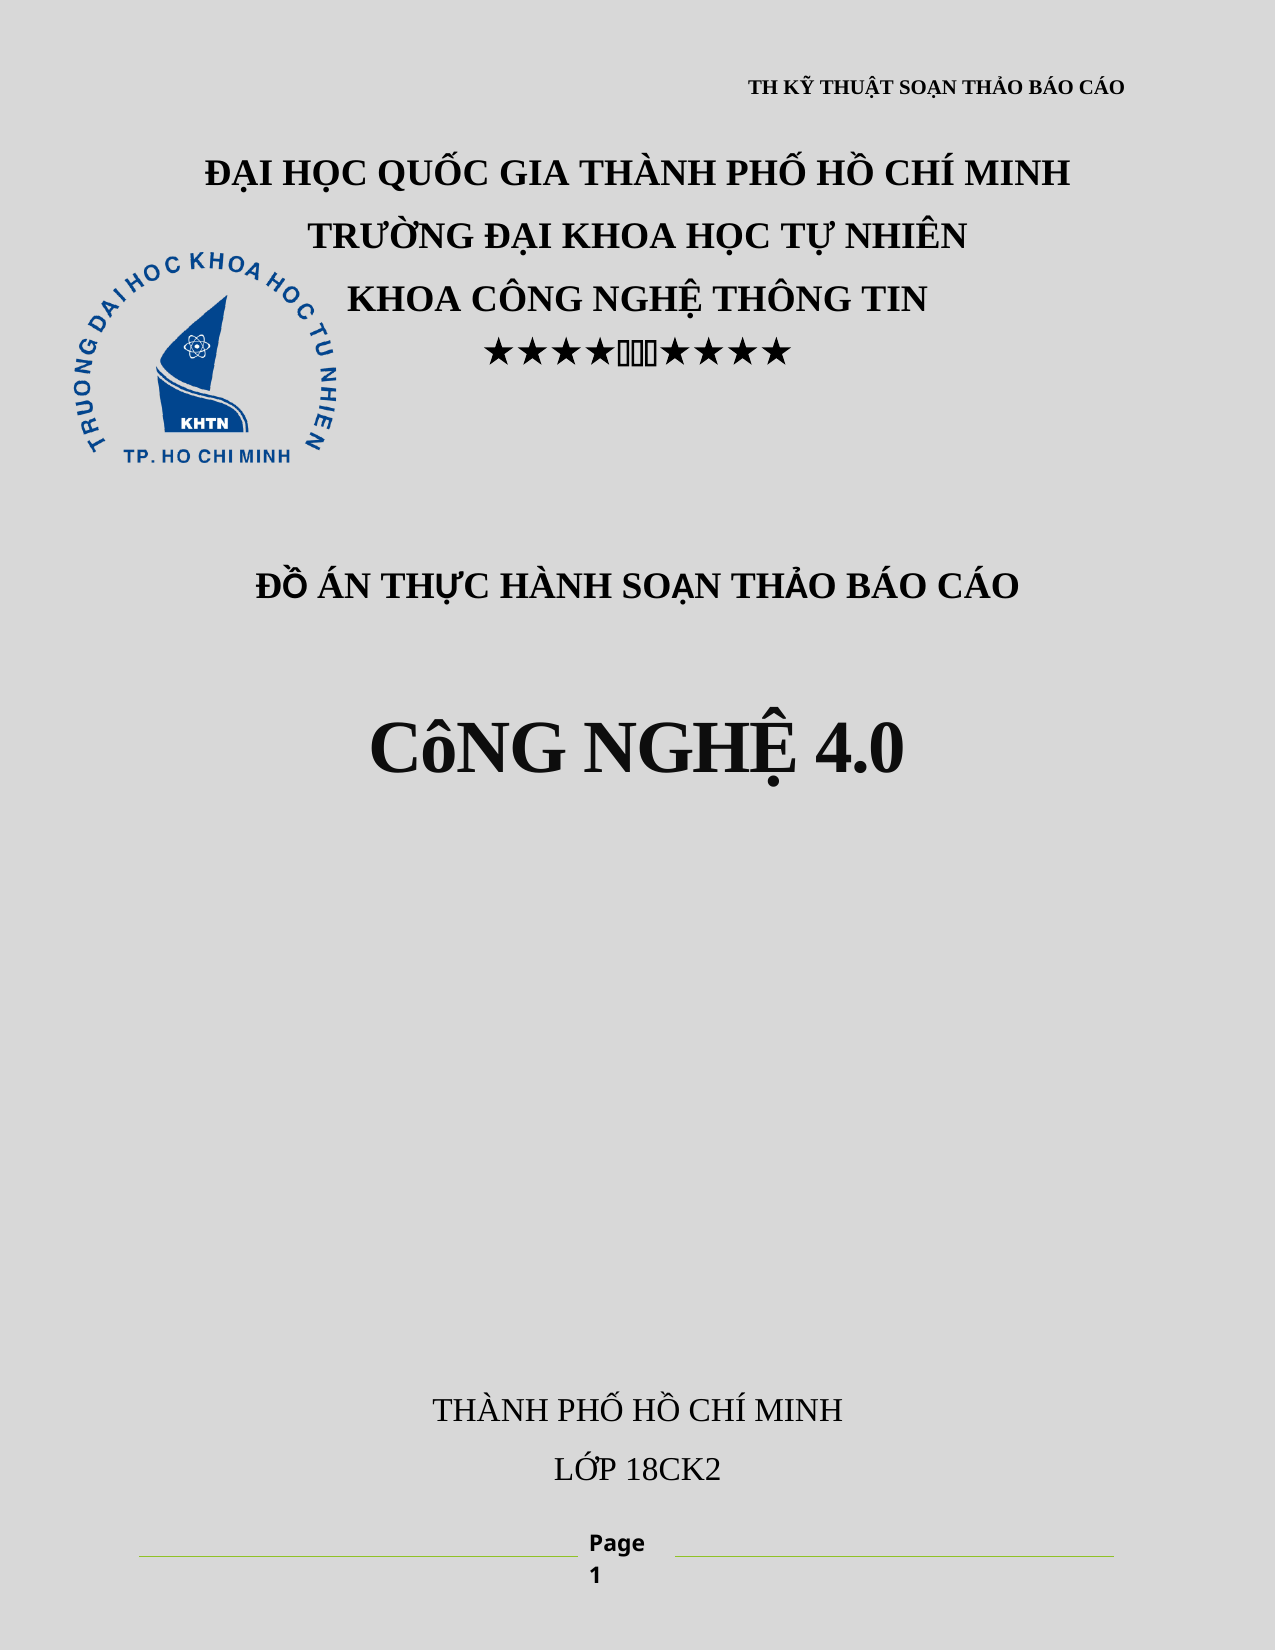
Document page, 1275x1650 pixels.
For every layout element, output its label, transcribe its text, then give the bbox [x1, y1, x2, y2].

text Khoa Công Nghệ Thông Tin [337, 276, 1125, 319]
text ĐỒ ÁN THỰC HÀNH SOẠN THẢO BÁO CÁO [150, 562, 1125, 608]
text ĐẠI HỌC QUỐC GIA THÀNH PHỐ HỒ CHÍ MINH [150, 150, 1125, 193]
picture [68, 252, 337, 463]
title CôNG NGHỆ 4.0 [150, 714, 1125, 787]
text LỚP 18CK2 [150, 1449, 1125, 1487]
text THÀNH PHỐ HỒ CHÍ MINH [150, 1391, 1125, 1429]
text TRƯỜNG ĐẠI KHOA HỌC TỰ NHIÊN [150, 213, 1125, 256]
